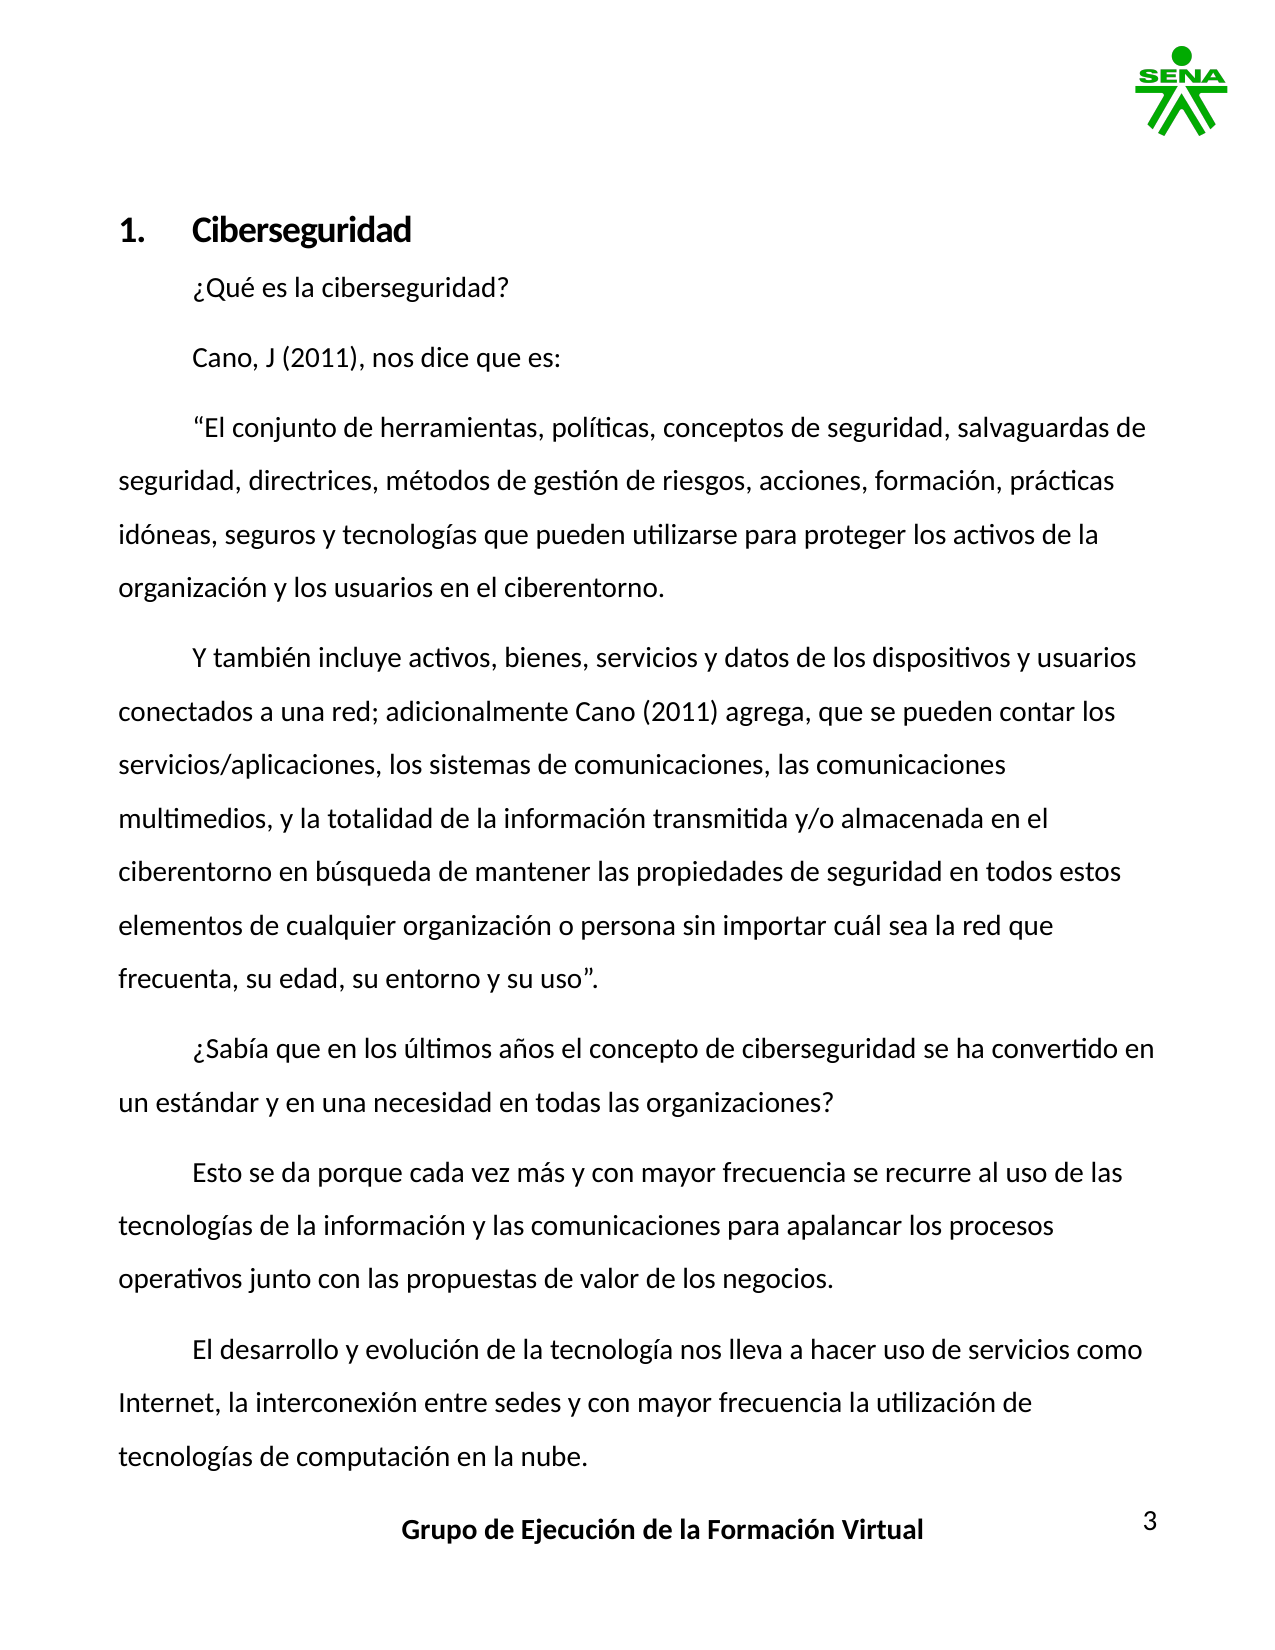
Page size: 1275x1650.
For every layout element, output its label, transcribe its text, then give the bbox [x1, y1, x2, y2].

text ¿Qué es la ciberseguridad? [118, 269, 1157, 304]
picture [1135, 46, 1228, 136]
text “El conjunto de herramientas, políticas, conceptos de seguridad, salvaguardas de seguridad, directrices, métodos de gestión de riesgos, acciones, formación, prácticas idóneas, seguros y tecnologías que pueden utilizarse para proteger los activos de la organización y los usuarios en el ciberentorno. [118, 409, 1157, 605]
text Y también incluye activos, bienes, servicios y datos de los dispositivos y usuarios conectados a una red; adicionalmente Cano (2011) agrega, que se pueden contar los servicios/aplicaciones, los sistemas de comunicaciones, las comunicaciones multimedios, y la totalidad de la información transmitida y/o almacenada en el ciberentorno en búsqueda de mantener las propiedades de seguridad en todos estos elementos de cualquier organización o persona sin importar cuál sea la red que frecuenta, su edad, su entorno y su uso”. [118, 639, 1157, 996]
subtitle Ciberseguridad [118, 206, 1157, 252]
text El desarrollo y evolución de la tecnología nos lleva a hacer uso de servicios como Internet, la interconexión entre sedes y con mayor frecuencia la utilización de tecnologías de computación en la nube. [118, 1331, 1157, 1473]
text Cano, J (2011), nos dice que es: [118, 339, 1157, 374]
text ¿Sabía que en los últimos años el concepto de ciberseguridad se ha convertido en un estándar y en una necesidad en todas las organizaciones? [118, 1030, 1157, 1119]
text Esto se da porque cada vez más y con mayor frecuencia se recurre al uso de las tecnologías de la información y las comunicaciones para apalancar los procesos operativos junto con las propuestas de valor de los negocios. [118, 1154, 1157, 1296]
